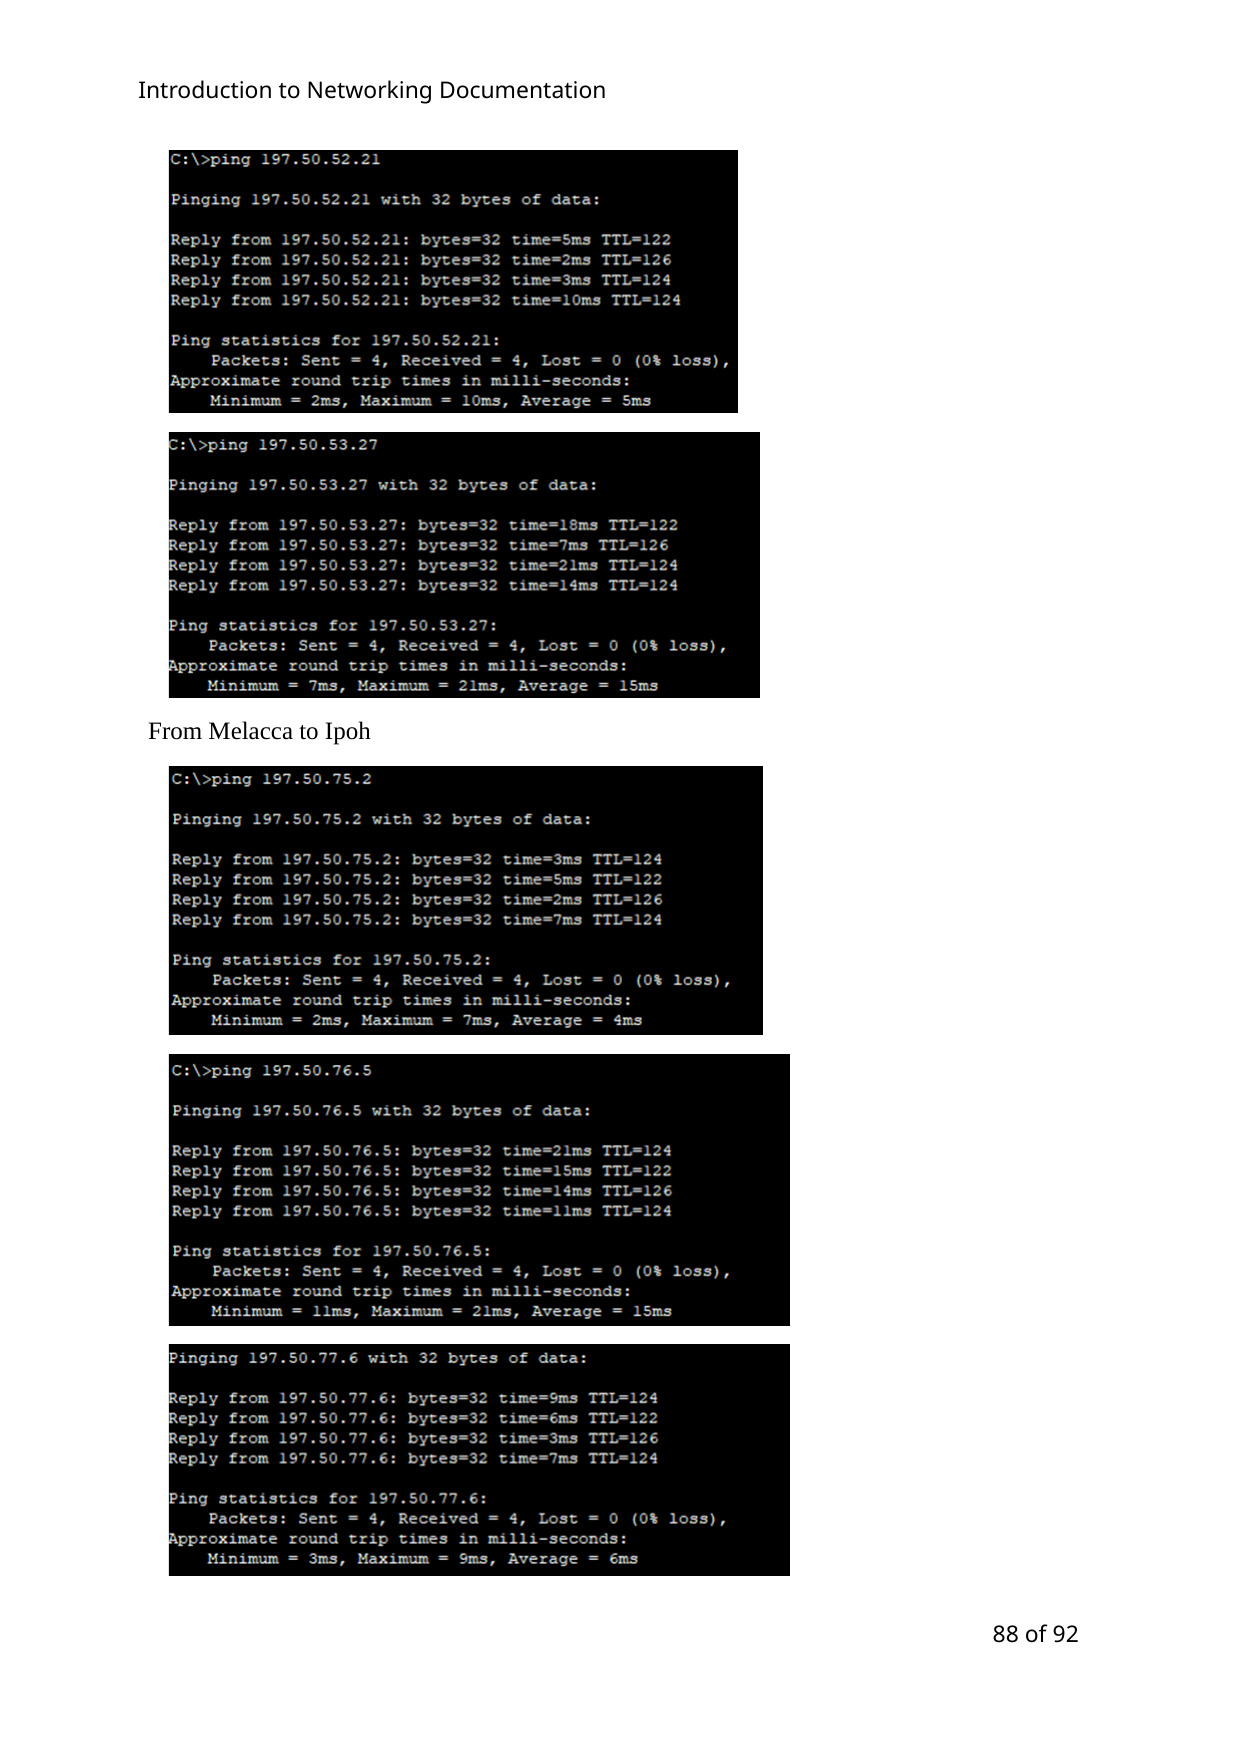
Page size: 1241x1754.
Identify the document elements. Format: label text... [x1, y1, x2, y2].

text From Melacca to Ipoh [148, 716, 1092, 745]
